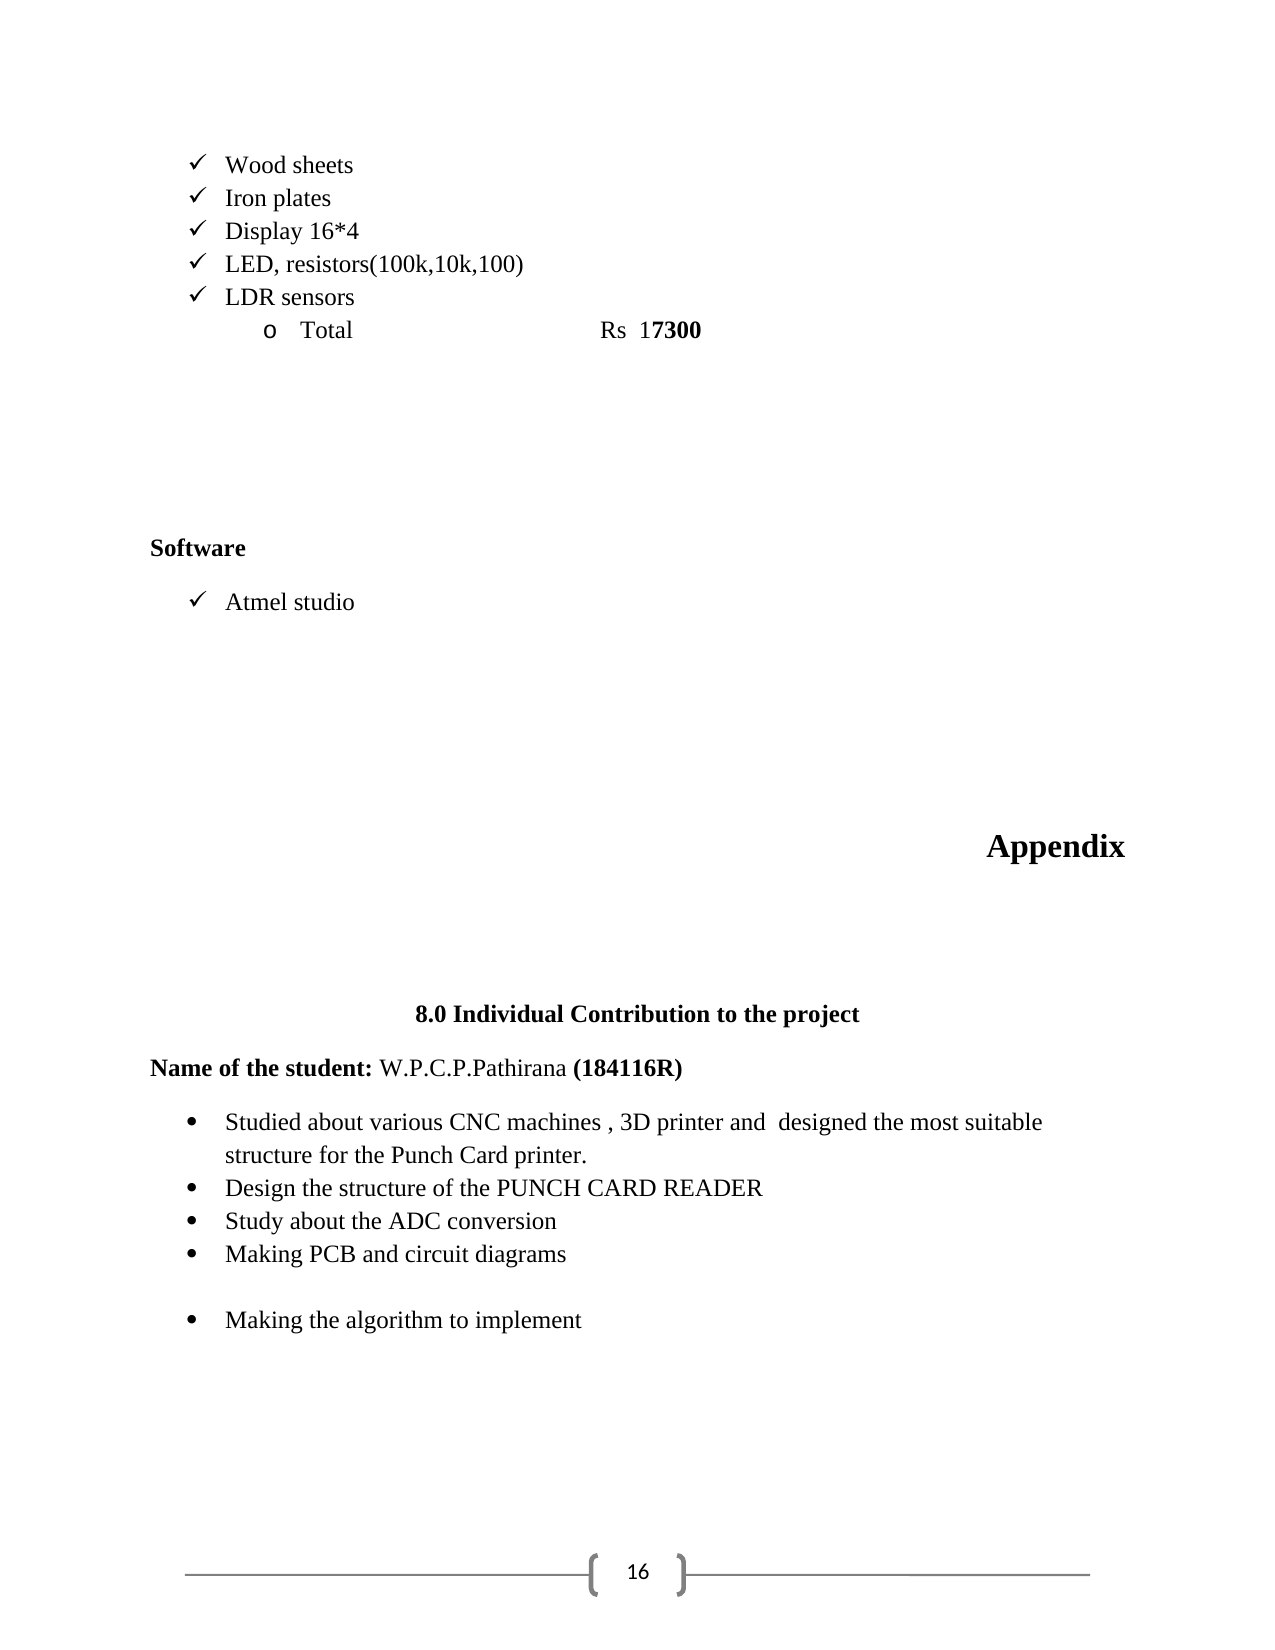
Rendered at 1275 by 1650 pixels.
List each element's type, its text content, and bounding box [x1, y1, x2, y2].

list Making the algorithm to implement [187, 1305, 1125, 1334]
list Design the structure of the PUNCH CARD READER [187, 1173, 1125, 1202]
list Iron plates [187, 183, 1125, 212]
list LDR sensors [187, 282, 1125, 311]
text Appendix [187, 827, 1125, 865]
list Total Rs 17300 [262, 315, 1125, 346]
list Studied about various CNC machines , 3D printer and designed the most suitable structure for the Punch Card printer. [187, 1107, 1125, 1169]
list Making PCB and circuit diagrams [187, 1239, 1125, 1268]
text Name of the student: W.P.C.P.Pathirana (184116R) [150, 1053, 1125, 1082]
text 8.0 Individual Contribution to the project [150, 999, 1125, 1028]
list Atmel studio [187, 587, 1125, 616]
text Software [150, 533, 1125, 562]
list Wood sheets [187, 150, 1125, 179]
list Study about the ADC conversion [187, 1206, 1125, 1235]
list Display 16*4 [187, 216, 1125, 245]
list LED, resistors(100k,10k,100) [187, 249, 1125, 278]
